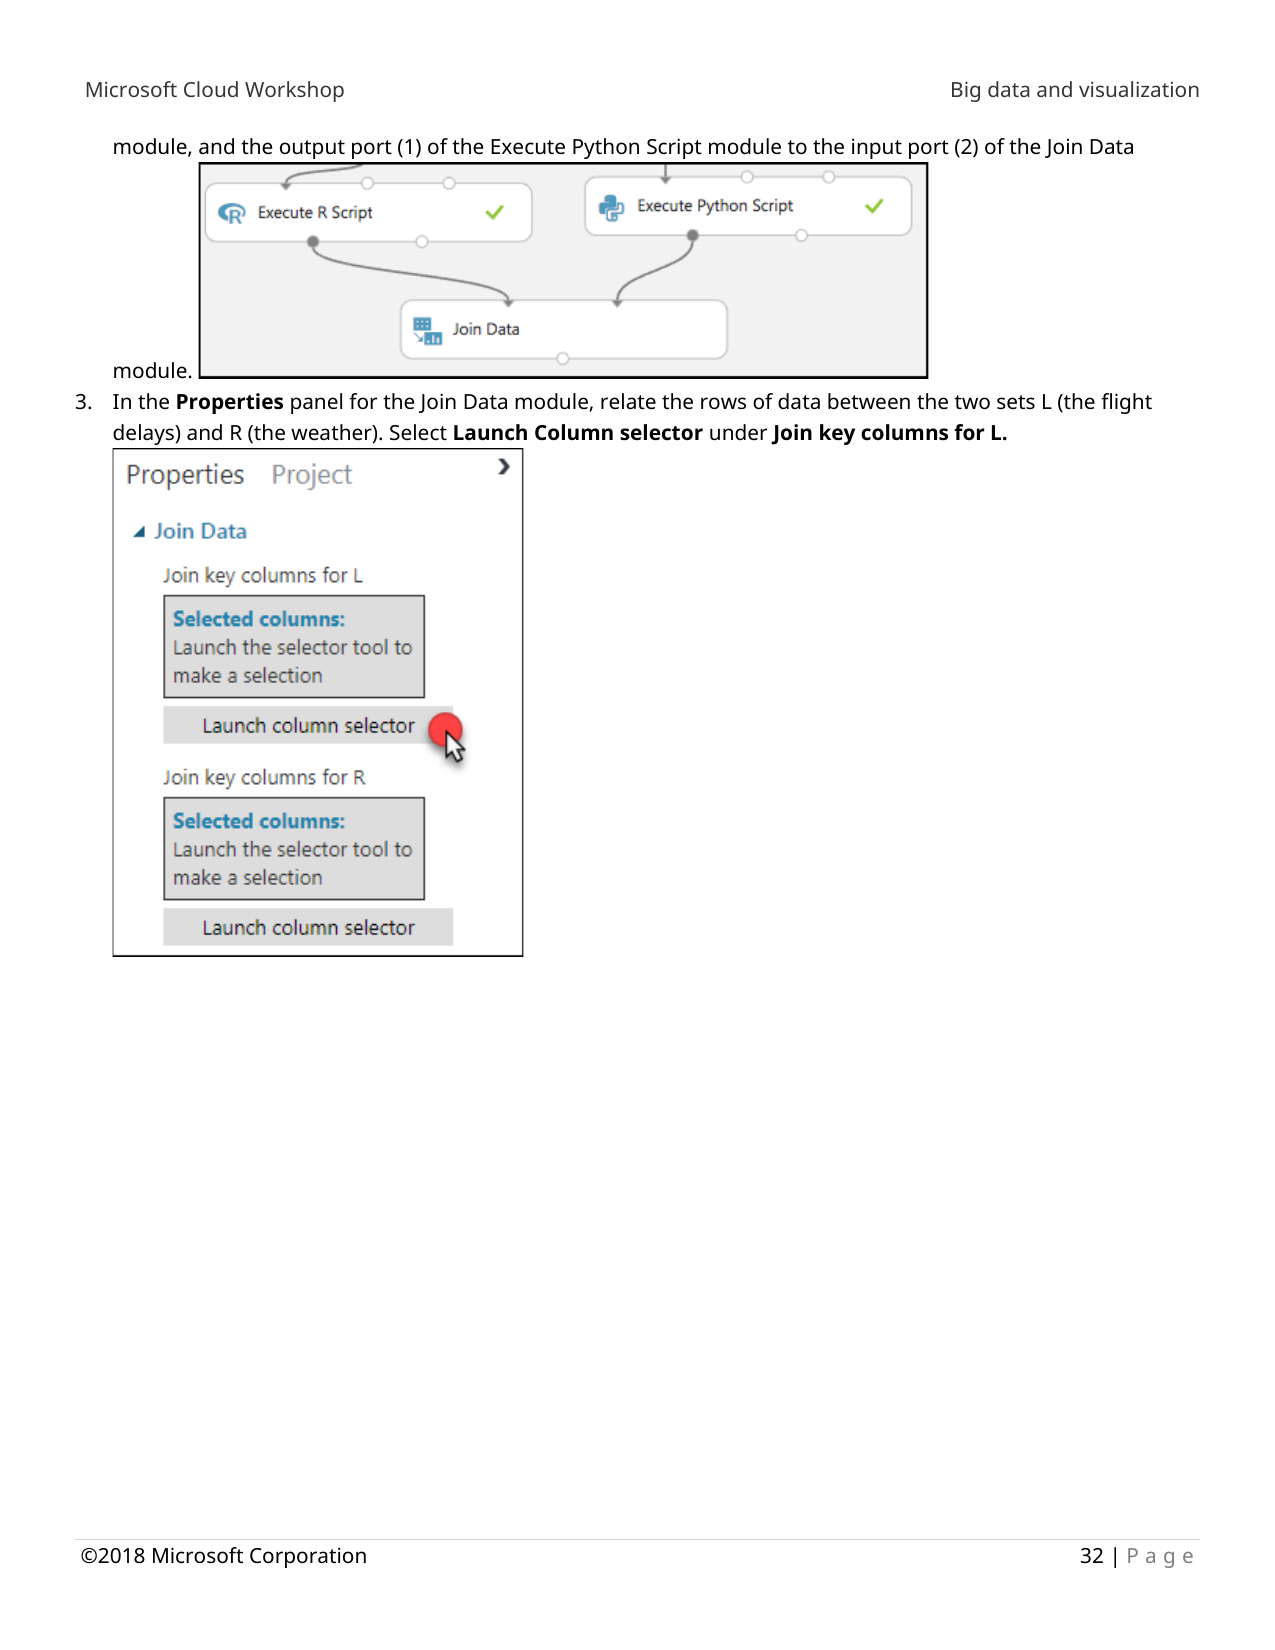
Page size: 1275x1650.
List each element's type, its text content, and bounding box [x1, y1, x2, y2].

list In the Properties panel for the Join Data module, relate the rows of data between the two sets L (the flight delays) and R (the weather). Select Launch Column selector under Join key columns for L. [75, 387, 1200, 446]
picture [112, 448, 524, 957]
picture [198, 162, 929, 379]
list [75, 132, 1200, 385]
